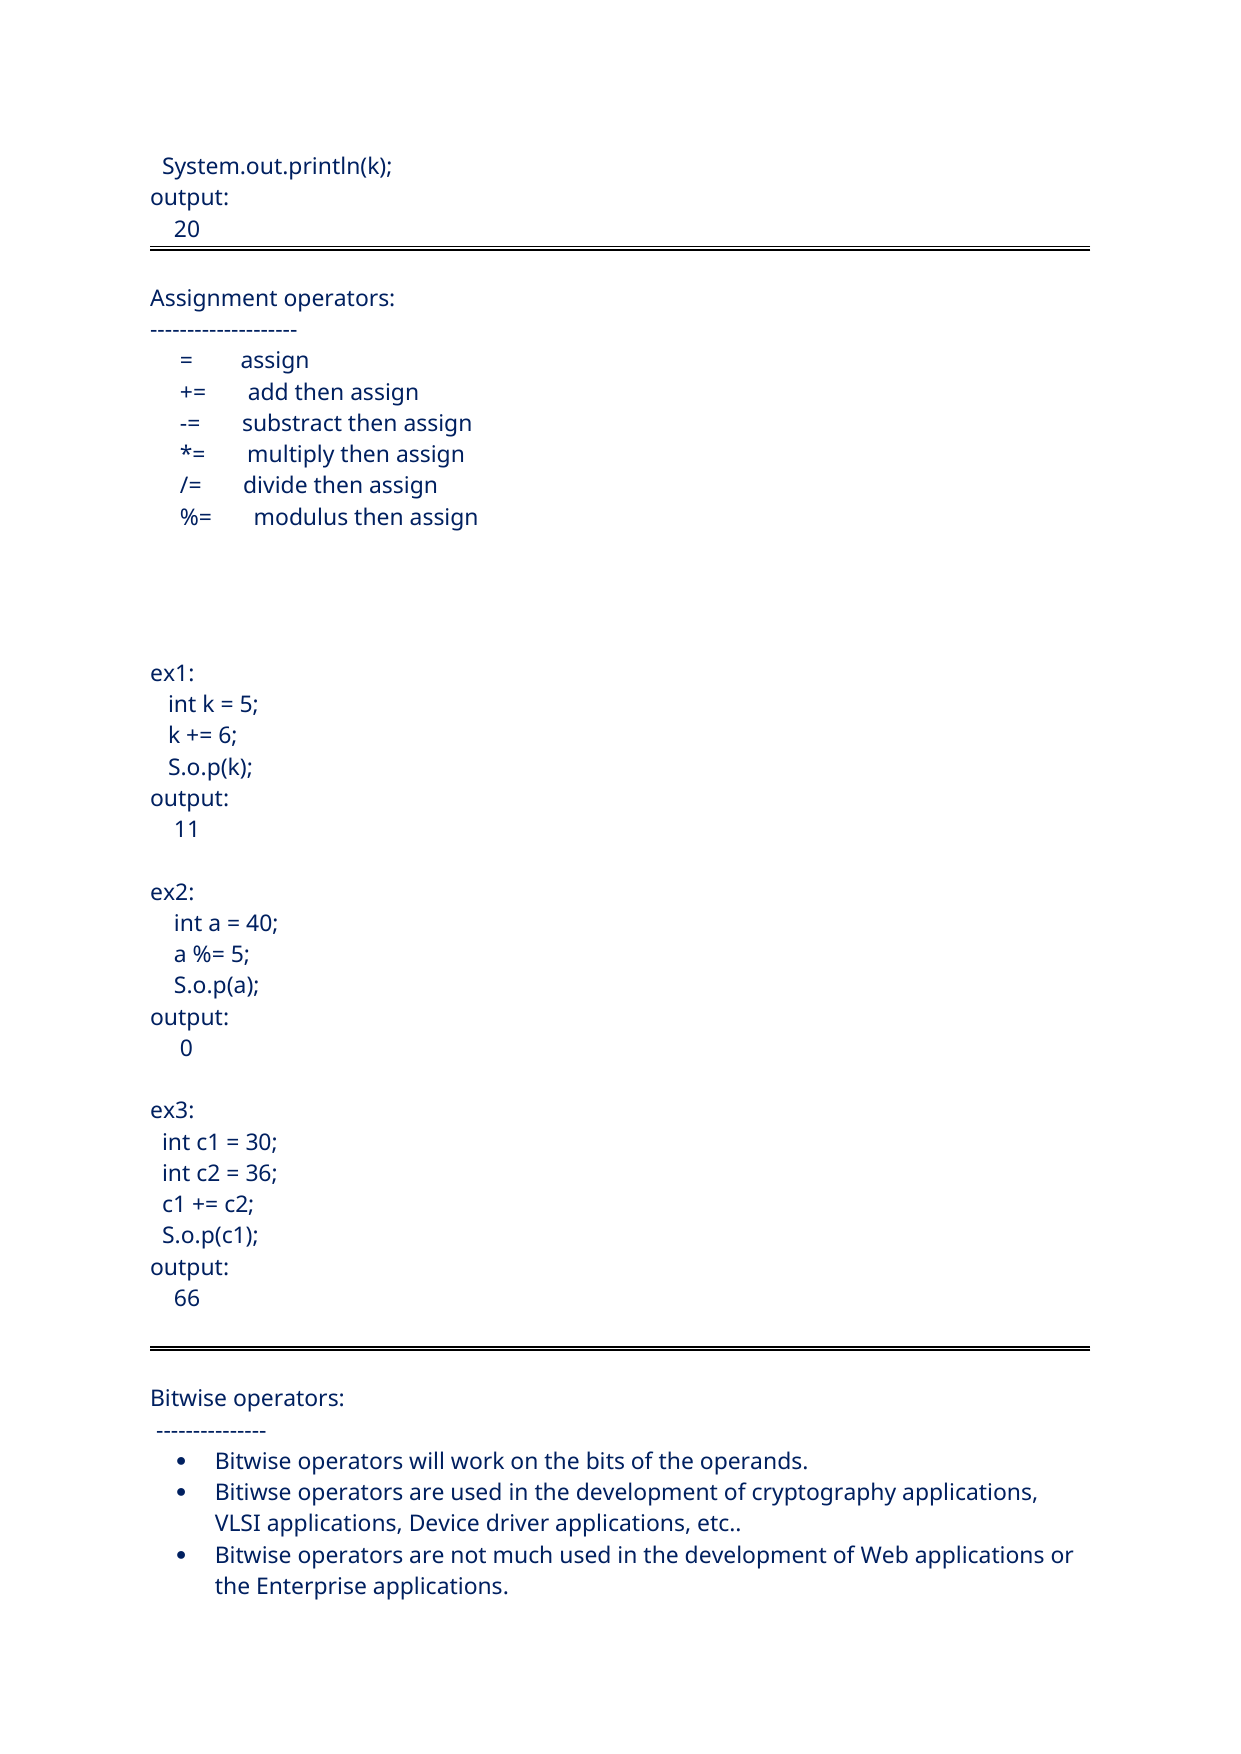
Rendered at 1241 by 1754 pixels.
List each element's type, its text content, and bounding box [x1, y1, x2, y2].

text /= divide then assign [150, 469, 1090, 501]
list Bitiwse operators are used in the development of cryptography applications, VLSI applications, Device driver applications, etc.. [177, 1476, 1090, 1538]
text int c1 = 30; [150, 1126, 1090, 1157]
text int c2 = 36; [150, 1157, 1090, 1188]
text output: [150, 1001, 1090, 1032]
text int k = 5; [150, 688, 1090, 719]
text --------------- [150, 1413, 1090, 1445]
text ex3: [150, 1094, 1090, 1126]
text output: [150, 1251, 1090, 1282]
text output: [150, 181, 1090, 212]
list Bitwise operators are not much used in the development of Web applications or the Enterprise applications. [177, 1538, 1090, 1601]
text S.o.p(k); [150, 751, 1090, 782]
text ex1: [150, 657, 1090, 688]
text k += 6; [150, 719, 1090, 751]
text a %= 5; [150, 938, 1090, 969]
text 66 [150, 1282, 1090, 1313]
text output: [150, 782, 1090, 813]
text S.o.p(c1); [150, 1219, 1090, 1251]
list Bitwise operators will work on the bits of the operands. [177, 1445, 1090, 1476]
text ex2: [150, 876, 1090, 907]
text System.out.println(k); [150, 150, 1090, 181]
text += add then assign [150, 376, 1090, 407]
text -------------------- [150, 313, 1090, 344]
text *= multiply then assign [150, 438, 1090, 469]
text -= substract then assign [150, 407, 1090, 438]
text = assign [150, 344, 1090, 376]
text int a = 40; [150, 907, 1090, 938]
text S.o.p(a); [150, 969, 1090, 1001]
text Bitwise operators: [150, 1382, 1090, 1413]
text Assignment operators: [150, 282, 1090, 313]
text 0 [150, 1032, 1090, 1063]
text c1 += c2; [150, 1188, 1090, 1219]
text 20 [150, 212, 1090, 246]
text 11 [150, 813, 1090, 844]
text %= modulus then assign [150, 501, 1090, 532]
